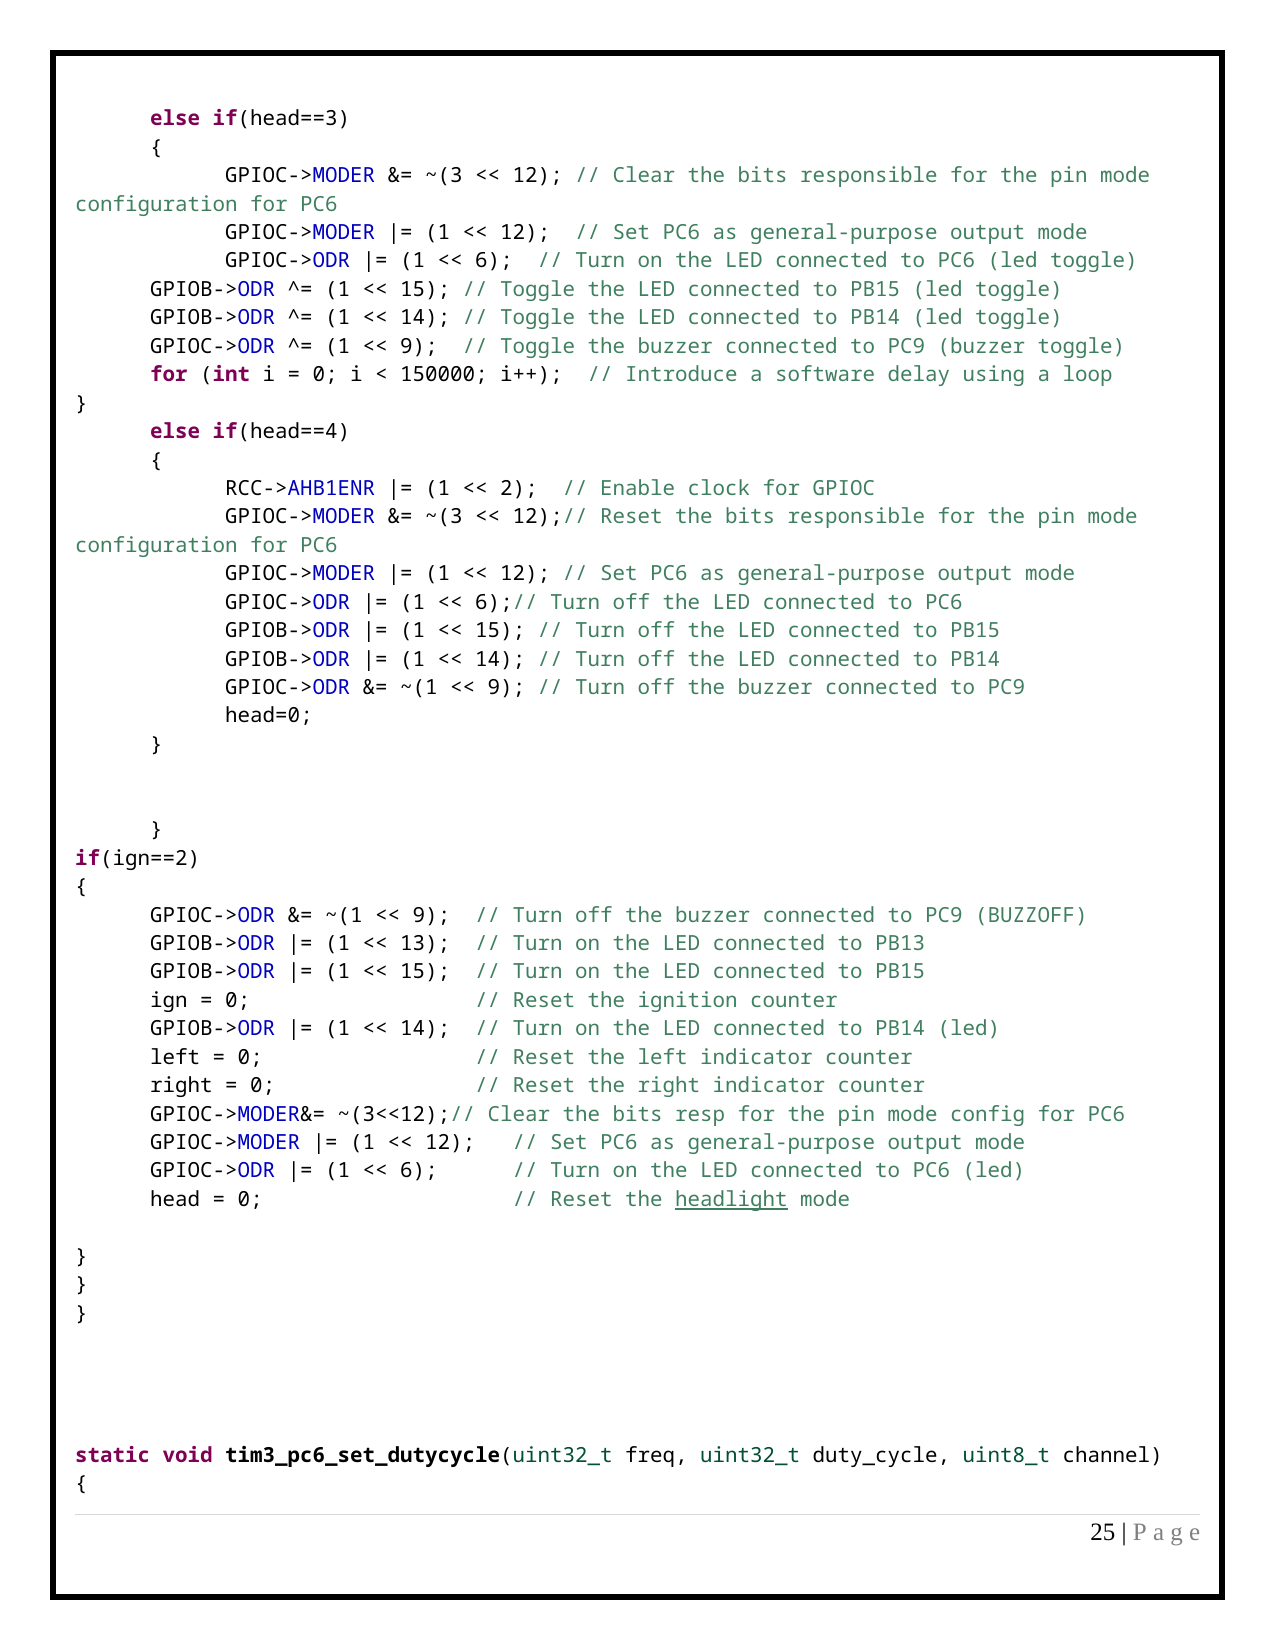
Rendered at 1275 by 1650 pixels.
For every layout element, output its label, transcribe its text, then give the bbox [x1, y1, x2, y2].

text } [75, 1241, 1200, 1269]
text } [75, 1298, 1200, 1326]
text { [75, 871, 1200, 900]
text GPIOC->ODR ^= (1 << 9); // Toggle the buzzer connected to PC9 (buzzer toggle) [75, 331, 1200, 359]
text GPIOB->ODR |= (1 << 15); // Turn on the LED connected to PB15 [75, 957, 1200, 985]
text GPIOC->MODER&= ~(3<<12);// Clear the bits resp for the pin mode config for PC6 [75, 1099, 1200, 1127]
text GPIOC->MODER |= (1 << 12); // Set PC6 as general-purpose output mode [75, 558, 1200, 587]
text RCC->AHB1ENR |= (1 << 2); // Enable clock for GPIOC [75, 473, 1200, 502]
text GPIOC->MODER |= (1 << 12); // Set PC6 as general-purpose output mode [75, 1127, 1200, 1156]
text } [75, 814, 1200, 843]
text right = 0; // Reset the right indicator counter [75, 1070, 1200, 1099]
text GPIOC->MODER &= ~(3 << 12);// Reset the bits responsible for the pin mode configuration for PC6 [75, 502, 1200, 558]
text GPIOB->ODR ^= (1 << 15); // Toggle the LED connected to PB15 (led toggle) [75, 274, 1200, 302]
text { [75, 445, 1200, 473]
text GPIOB->ODR |= (1 << 13); // Turn on the LED connected to PB13 [75, 928, 1200, 957]
text if(ign==2) [75, 843, 1200, 871]
text GPIOC->MODER &= ~(3 << 12); // Clear the bits responsible for the pin mode configuration for PC6 [75, 160, 1200, 217]
text } [75, 729, 1200, 757]
text GPIOC->ODR &= ~(1 << 9); // Turn off the buzzer connected to PC9 [75, 672, 1200, 701]
text GPIOC->MODER |= (1 << 12); // Set PC6 as general-purpose output mode [75, 217, 1200, 246]
text left = 0; // Reset the left indicator counter [75, 1042, 1200, 1070]
text { [75, 1468, 1200, 1497]
text GPIOC->ODR &= ~(1 << 9); // Turn off the buzzer connected to PC9 (BUZZOFF) [75, 900, 1200, 928]
text else if(head==4) [75, 416, 1200, 445]
text GPIOB->ODR |= (1 << 14); // Turn off the LED connected to PB14 [75, 644, 1200, 672]
text GPIOB->ODR |= (1 << 14); // Turn on the LED connected to PB14 (led) [75, 1013, 1200, 1042]
text GPIOC->ODR |= (1 << 6); // Turn on the LED connected to PC6 (led) [75, 1156, 1200, 1184]
text ign = 0; // Reset the ignition counter [75, 985, 1200, 1013]
text else if(head==3) [75, 103, 1200, 132]
text { [75, 132, 1200, 160]
text } [75, 388, 1200, 416]
text head = 0; // Reset the headlight mode [75, 1184, 1200, 1212]
text } [75, 1269, 1200, 1298]
text GPIOB->ODR |= (1 << 15); // Turn off the LED connected to PB15 [75, 615, 1200, 644]
text GPIOB->ODR ^= (1 << 14); // Toggle the LED connected to PB14 (led toggle) [75, 302, 1200, 331]
text head=0; [75, 701, 1200, 729]
text GPIOC->ODR |= (1 << 6); // Turn on the LED connected to PC6 (led toggle) [75, 246, 1200, 274]
text static void tim3_pc6_set_dutycycle(uint32_t freq, uint32_t duty_cycle, uint8_t channel) [75, 1440, 1200, 1468]
text for (int i = 0; i < 150000; i++); // Introduce a software delay using a loop [75, 359, 1200, 388]
text GPIOC->ODR |= (1 << 6);// Turn off the LED connected to PC6 [75, 587, 1200, 615]
